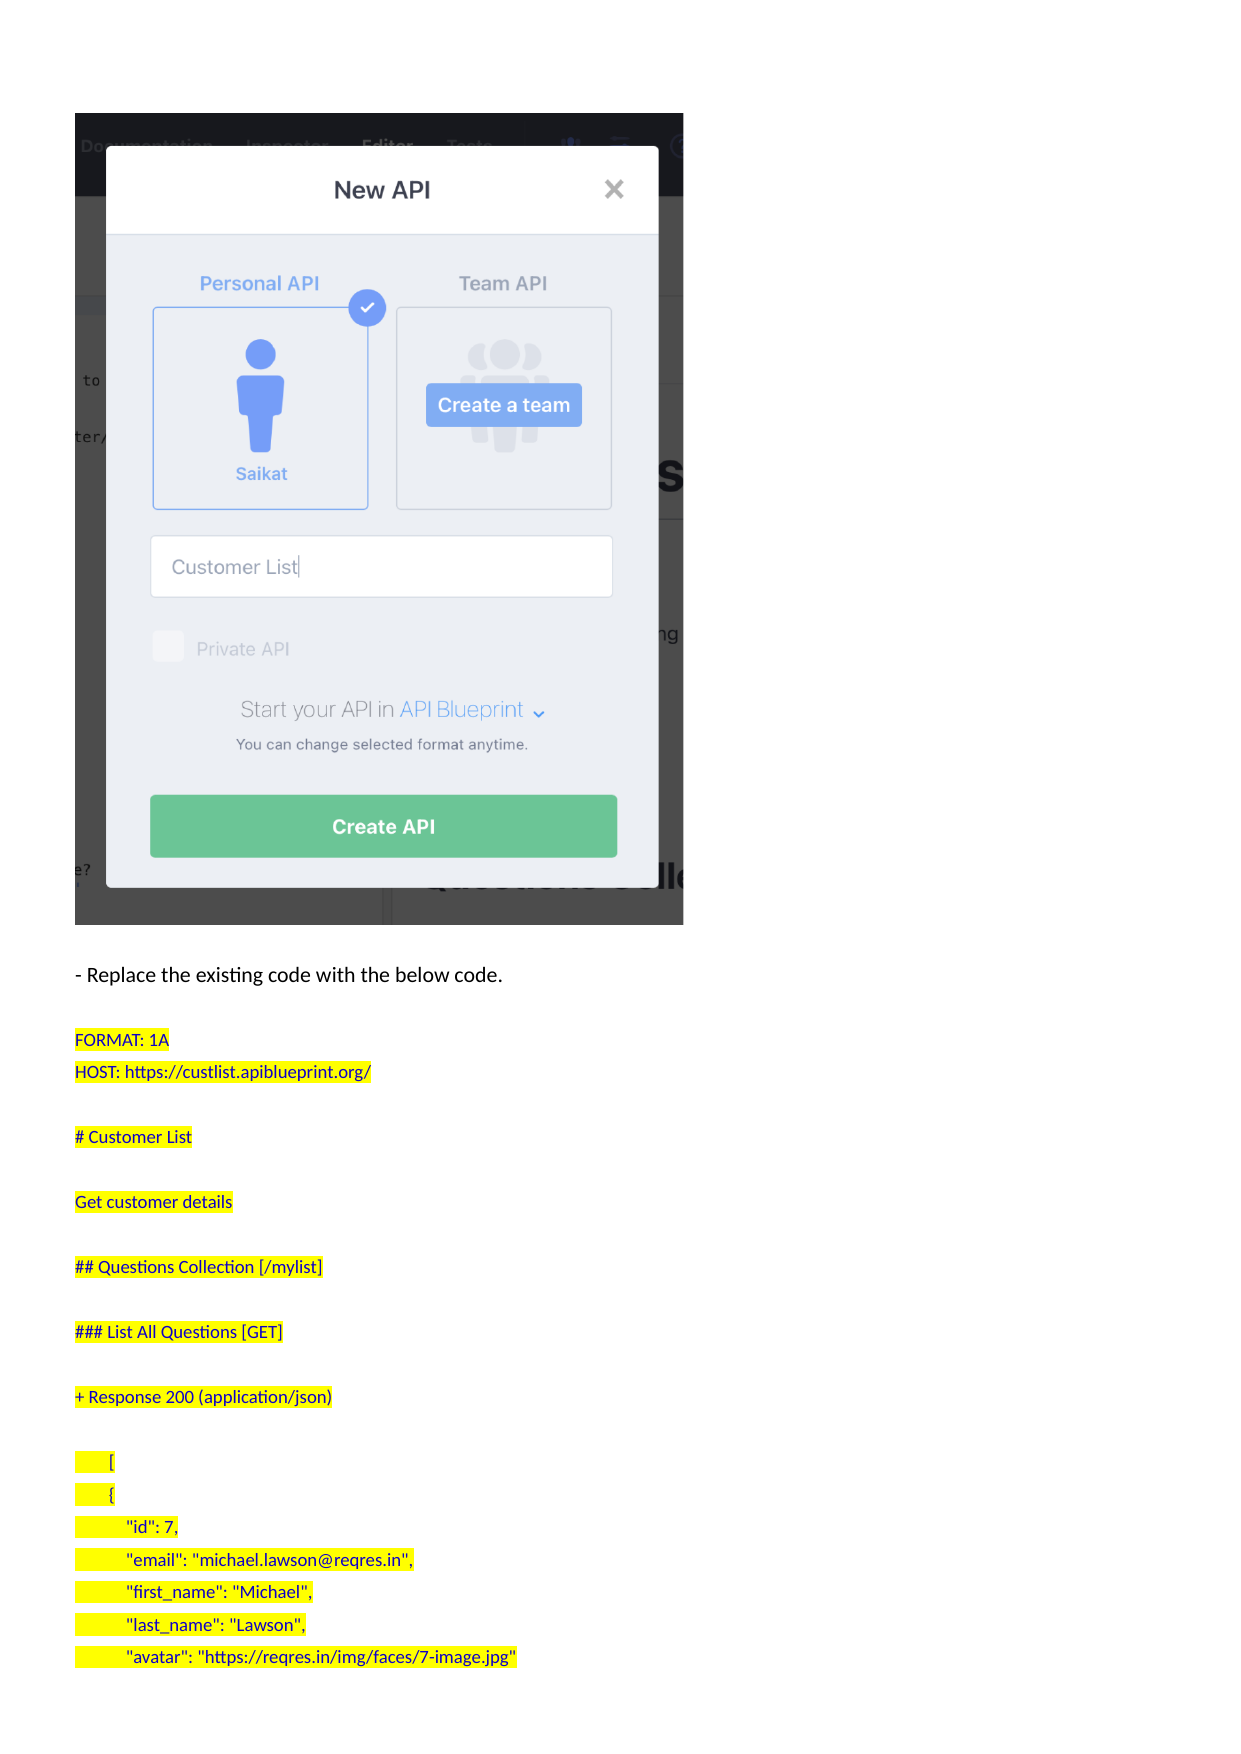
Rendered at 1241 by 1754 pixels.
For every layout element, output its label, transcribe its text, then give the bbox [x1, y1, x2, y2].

text "id": 7, [75, 1511, 1165, 1543]
text "first_name": "Michael", [75, 1576, 1165, 1608]
text ### List All Questions [GET] [75, 1316, 1165, 1348]
text Get customer details [75, 1186, 1165, 1218]
text { [75, 1478, 1165, 1511]
text + Response 200 (application/json) [75, 1381, 1165, 1413]
text "last_name": "Lawson", [75, 1608, 1165, 1641]
picture [75, 113, 684, 925]
text # Customer List [75, 1121, 1165, 1153]
text FORMAT: 1A [75, 1023, 1165, 1056]
text "avatar": "https://reqres.in/img/faces/7-image.jpg" [75, 1641, 1165, 1673]
text HOST: https://custlist.apiblueprint.org/ [75, 1056, 1165, 1088]
text [ [75, 1446, 1165, 1478]
text "email": "michael.lawson@reqres.in", [75, 1543, 1165, 1576]
text ## Questions Collection [/mylist] [75, 1251, 1165, 1283]
text - Replace the existing code with the below code. [75, 958, 1165, 991]
